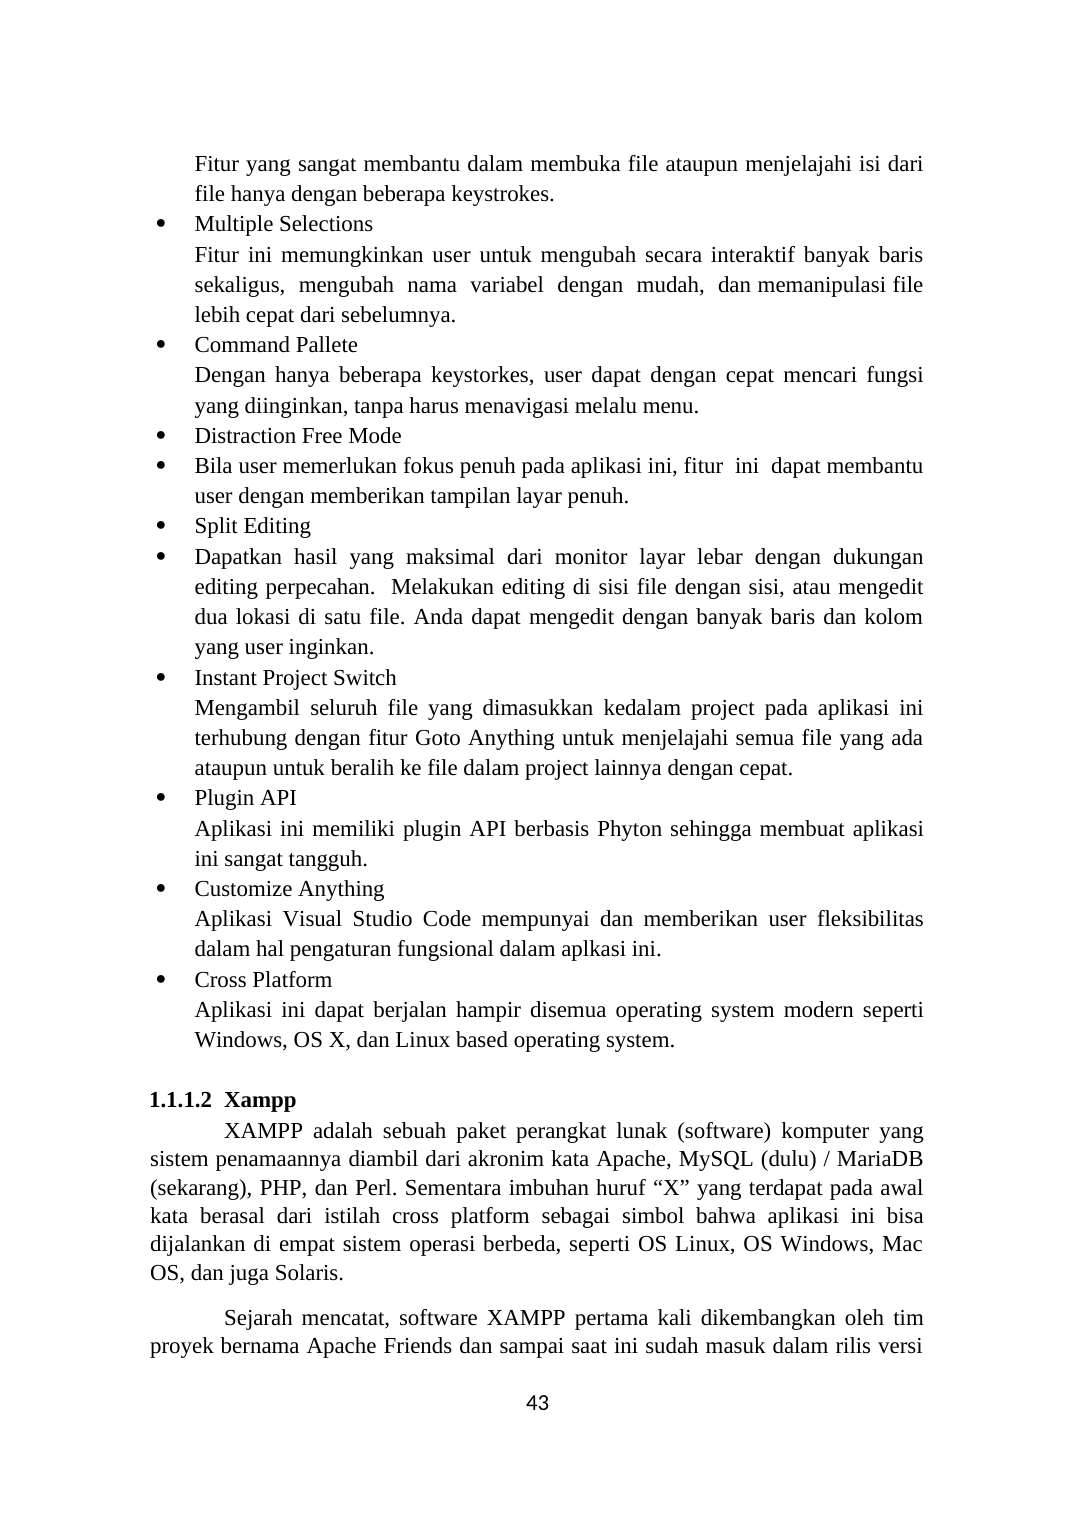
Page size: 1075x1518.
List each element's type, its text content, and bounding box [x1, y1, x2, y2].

list Aplikasi Visual Studio Code mempunyai dan memberikan user fleksibilitas dalam hal pengaturan fungsional dalam aplkasi ini. [194, 905, 925, 962]
list Bila user memerlukan fokus penuh pada aplikasi ini, fitur ini dapat membantu user dengan memberikan tampilan layar penuh. [157, 452, 925, 509]
list Fitur yang sangat membantu dalam membuka file ataupun menjelajahi isi dari file hanya dengan beberapa keystrokes. [194, 150, 925, 207]
list Aplikasi ini dapat berjalan hampir disemua operating system modern seperti Windows, OS X, dan Linux based operating system. [194, 996, 925, 1052]
list Split Editing [157, 512, 925, 539]
list Command Pallete [157, 331, 925, 358]
text XAMPP adalah sebuah paket perangkat lunak (software) komputer yang sistem penamaannya diambil dari akronim kata Apache, MySQL (dulu) / MariaDB (sekarang), PHP, dan Perl. Sementara imbuhan huruf “X” yang terdapat pada awal kata berasal dari istilah cross platform sebagai simbol bahwa aplikasi ini bisa dijalankan di empat sistem operasi berbeda, seperti OS Linux, OS Windows, Mac OS, dan juga Solaris. [150, 1117, 925, 1285]
list Distraction Free Mode [157, 422, 925, 448]
list Multiple Selections [157, 210, 925, 237]
list Fitur ini memungkinkan user untuk mengubah secara interaktif banyak baris sekaligus, mengubah nama variabel dengan mudah, dan memanipulasi file lebih cepat dari sebelumnya. [194, 241, 925, 327]
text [150, 1304, 925, 1359]
list Cross Platform [157, 966, 925, 992]
list Mengambil seluruh file yang dimasukkan kedalam project pada aplikasi ini terhubung dengan fitur Goto Anything untuk menjelajahi semua file yang ada ataupun untuk beralih ke file dalam project lainnya dengan cepat. [194, 694, 925, 781]
list Dapatkan hasil yang maksimal dari monitor layar lebar dengan dukungan editing perpecahan. Melakukan editing di sisi file dengan sisi, atau mengedit dua lokasi di satu file. Anda dapat mengedit dengan banyak baris dan kolom yang user inginkan. [157, 543, 925, 660]
list Aplikasi ini memiliki plugin API berbasis Phyton sehingga membuat aplikasi ini sangat tangguh. [194, 814, 925, 871]
list Instant Project Switch [157, 663, 925, 690]
list Customize Anything [157, 875, 925, 901]
list Plugin API [157, 784, 925, 811]
list Dengan hanya beberapa keystorkes, user dapat dengan cepat mencari fungsi yang diinginkan, tanpa harus menavigasi melalu menu. [194, 361, 925, 418]
subtitle Xampp [149, 1086, 925, 1113]
